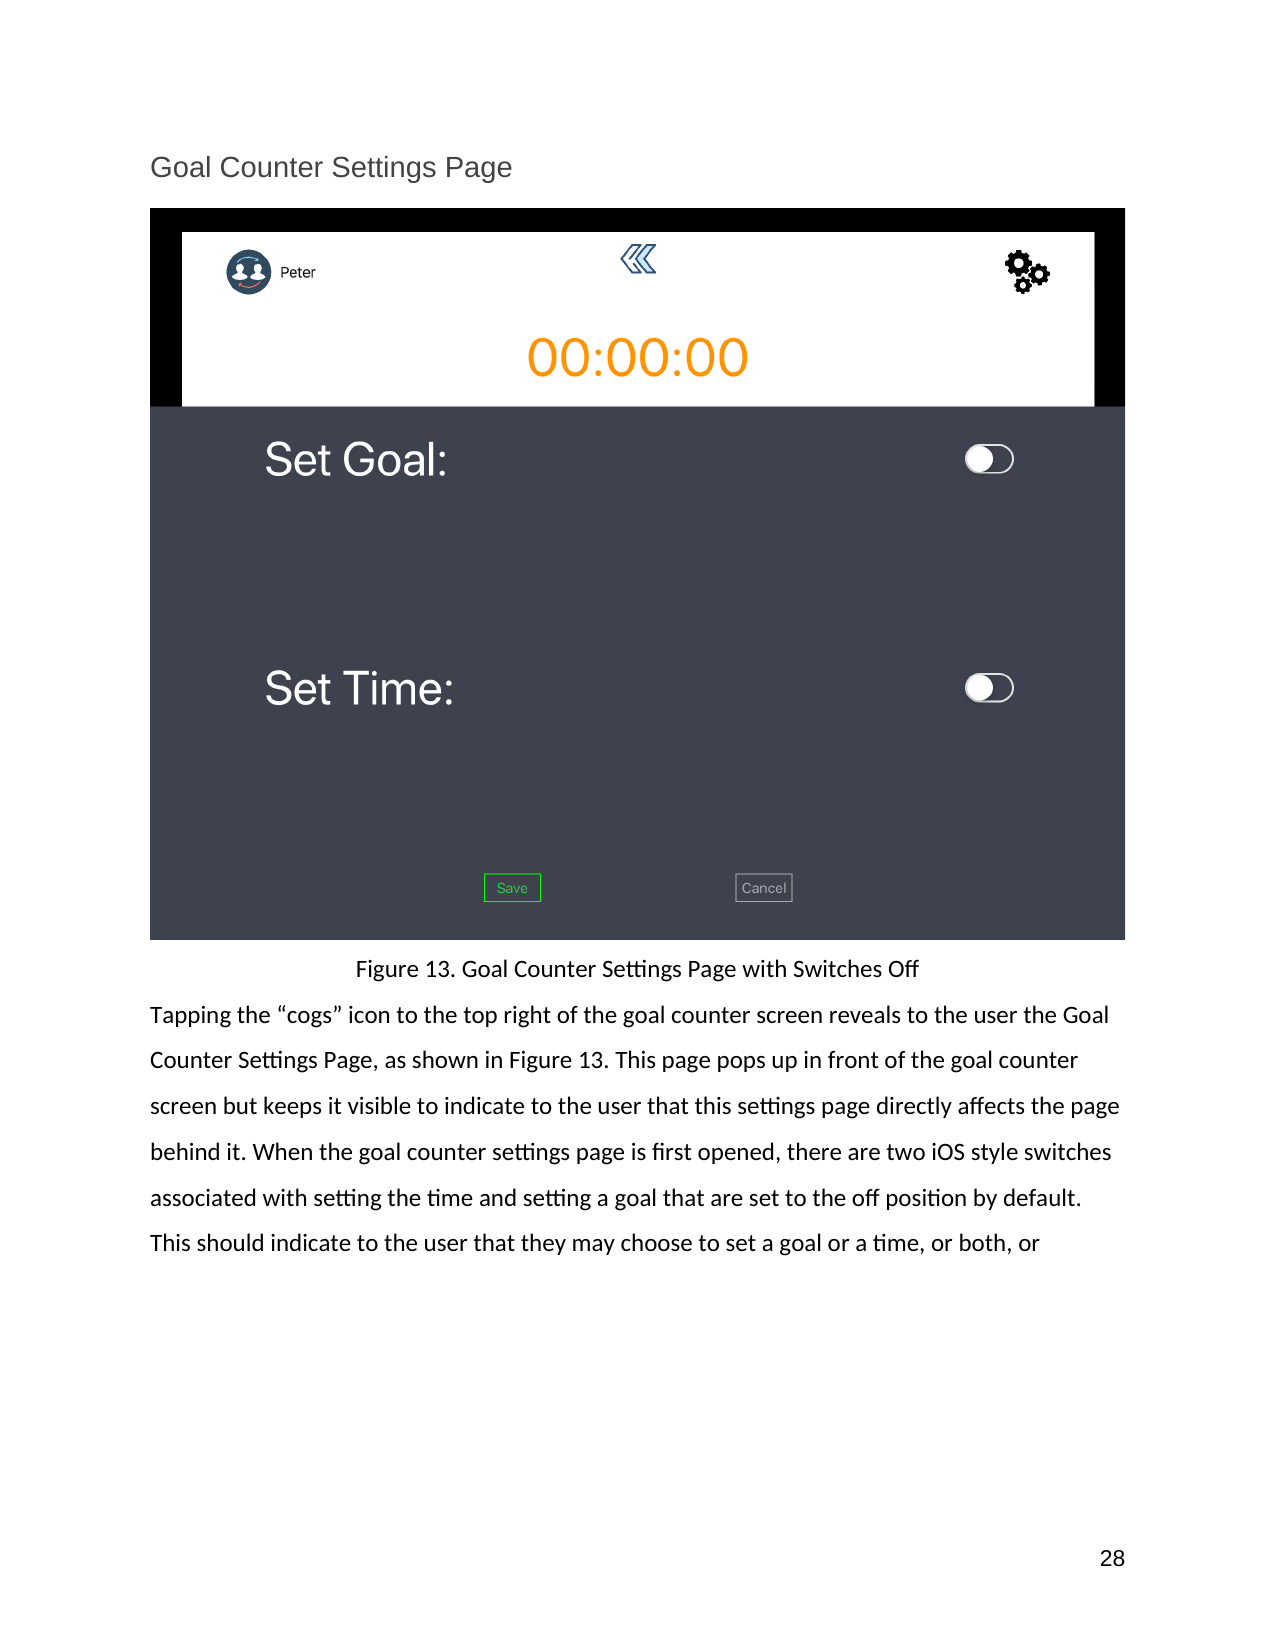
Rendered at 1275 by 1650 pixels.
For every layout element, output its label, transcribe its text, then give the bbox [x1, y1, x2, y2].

subtitle Goal Counter Settings Page [150, 150, 1125, 183]
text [150, 999, 1125, 1258]
picture [150, 208, 1125, 940]
text Figure 13. Goal Counter Settings Page with Switches Off [150, 953, 1125, 983]
